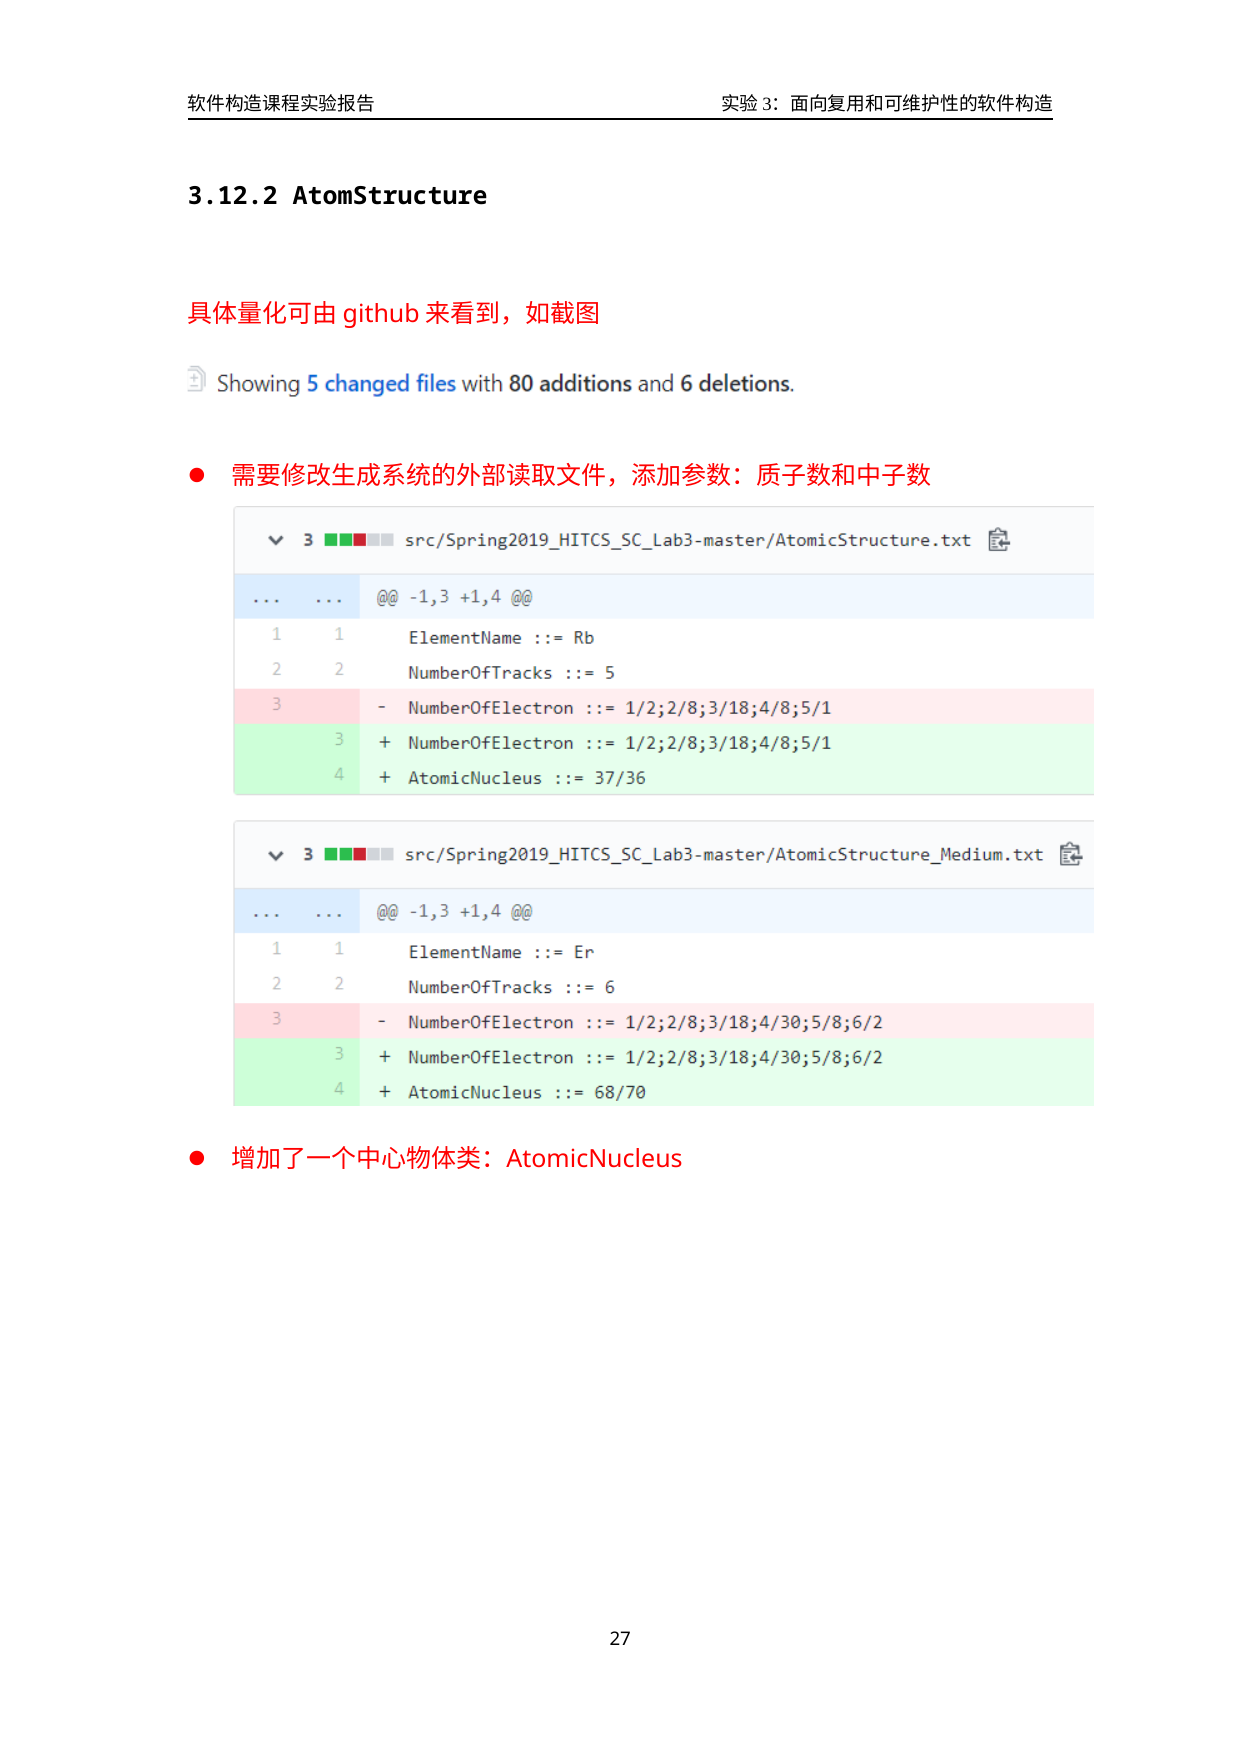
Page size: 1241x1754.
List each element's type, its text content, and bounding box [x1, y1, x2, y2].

picture [187, 343, 808, 426]
subtitle AtomStructure [187, 162, 1053, 227]
text 具体量化可由github来看到，如截图 [187, 279, 1053, 344]
list 增加了一个中心物体类：AtomicNucleus [187, 1124, 1053, 1189]
list 需要修改生成系统的外部读取文件，添加参数：质子数和中子数 [187, 441, 1053, 506]
picture [231, 506, 1094, 1106]
